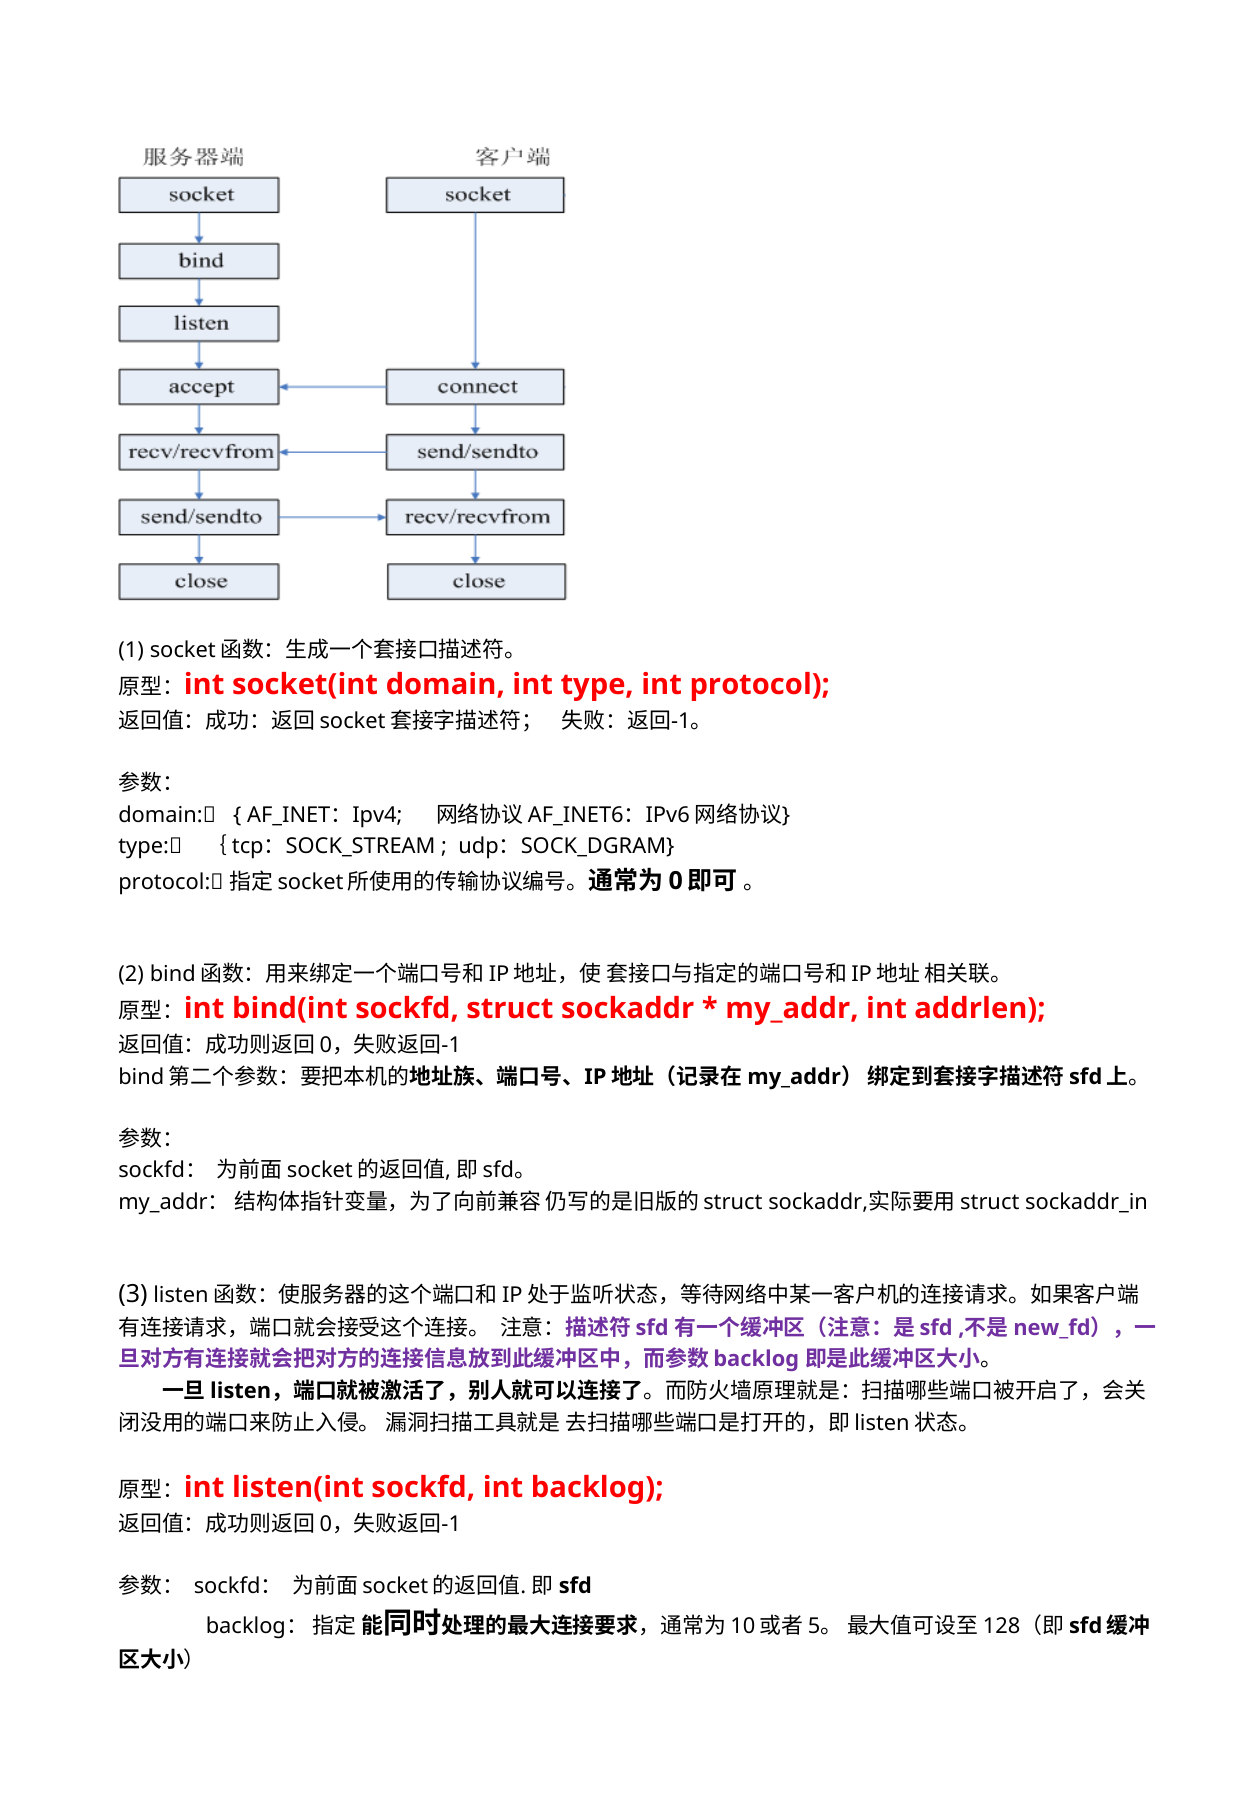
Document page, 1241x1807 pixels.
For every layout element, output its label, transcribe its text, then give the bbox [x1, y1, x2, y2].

text type: ｛ tcp：SOCK_STREAM ; udp：SOCK_DGRAM} [118, 828, 1158, 860]
text bind第二个参数：要把本机的地址族、端口号、IP地址（记录在 my_addr） 绑定到套接字描述符sfd上。 [118, 1059, 1158, 1091]
text 原型：int bind(int sockfd, struct sockaddr * my_addr, int addrlen); [118, 988, 1158, 1027]
text 参数： [118, 1121, 1158, 1152]
text 一旦listen，端口就被激活了，别人就可以连接了。而防火墙原理就是：扫描哪些端口被开启了，会关闭没用的端口来防止入侵。 漏洞扫描工具就是 去扫描哪些端口是打开的，即listen状态。 [118, 1373, 1158, 1437]
text 参数： [118, 765, 1158, 797]
text (2) bind函数：用来绑定一个端口号和IP地址，使 套接口与指定的端口号和IP地址 相关联。 [118, 956, 1158, 988]
text 返回值：成功则返回0，失败返回-1 [118, 1506, 1158, 1538]
text sockfd： 为前面socket的返回值, 即sfd。 [118, 1152, 1158, 1184]
text (1) socket函数：生成一个套接口描述符。 [118, 632, 1158, 664]
text domain: { AF_INET：Ipv4; 网络协议AF_INET6：IPv6网络协议} [118, 797, 1158, 828]
text (3) listen函数：使服务器的这个端口和IP处于监听状态，等待网络中某一客户机的连接请求。如果客户端有连接请求，端口就会接受这个连接。 注意：描述符sfd 有一个缓冲区（注意：是sfd ,不是 new_fd），一旦对方有连接就会把对方的连接信息放到此缓冲区中，而参数backlog 即是此缓冲区大小。 [118, 1276, 1158, 1373]
text backlog： 指定 能同时处理的最大连接要求，通常为10或者5。 最大值可设至128（即 sfd缓冲区大小） [118, 1599, 1158, 1673]
text 原型：int listen(int sockfd, int backlog); [118, 1466, 1158, 1506]
text protocol: 指定socket所使用的传输协议编号。通常为0即可 。 [118, 860, 1158, 896]
text 返回值：成功：返回socket套接字描述符； 失败：返回-1。 [118, 703, 1158, 735]
text my_addr： 结构体指针变量，为了向前兼容 仍写的是旧版的struct sockaddr,实际要用struct sockaddr_in [118, 1184, 1158, 1216]
text 参数： sockfd： 为前面socket的返回值. 即 sfd [118, 1568, 1158, 1599]
text 原型：int socket(int domain, int type, int protocol); [118, 664, 1158, 703]
text 返回值：成功则返回0，失败返回-1 [118, 1027, 1158, 1059]
